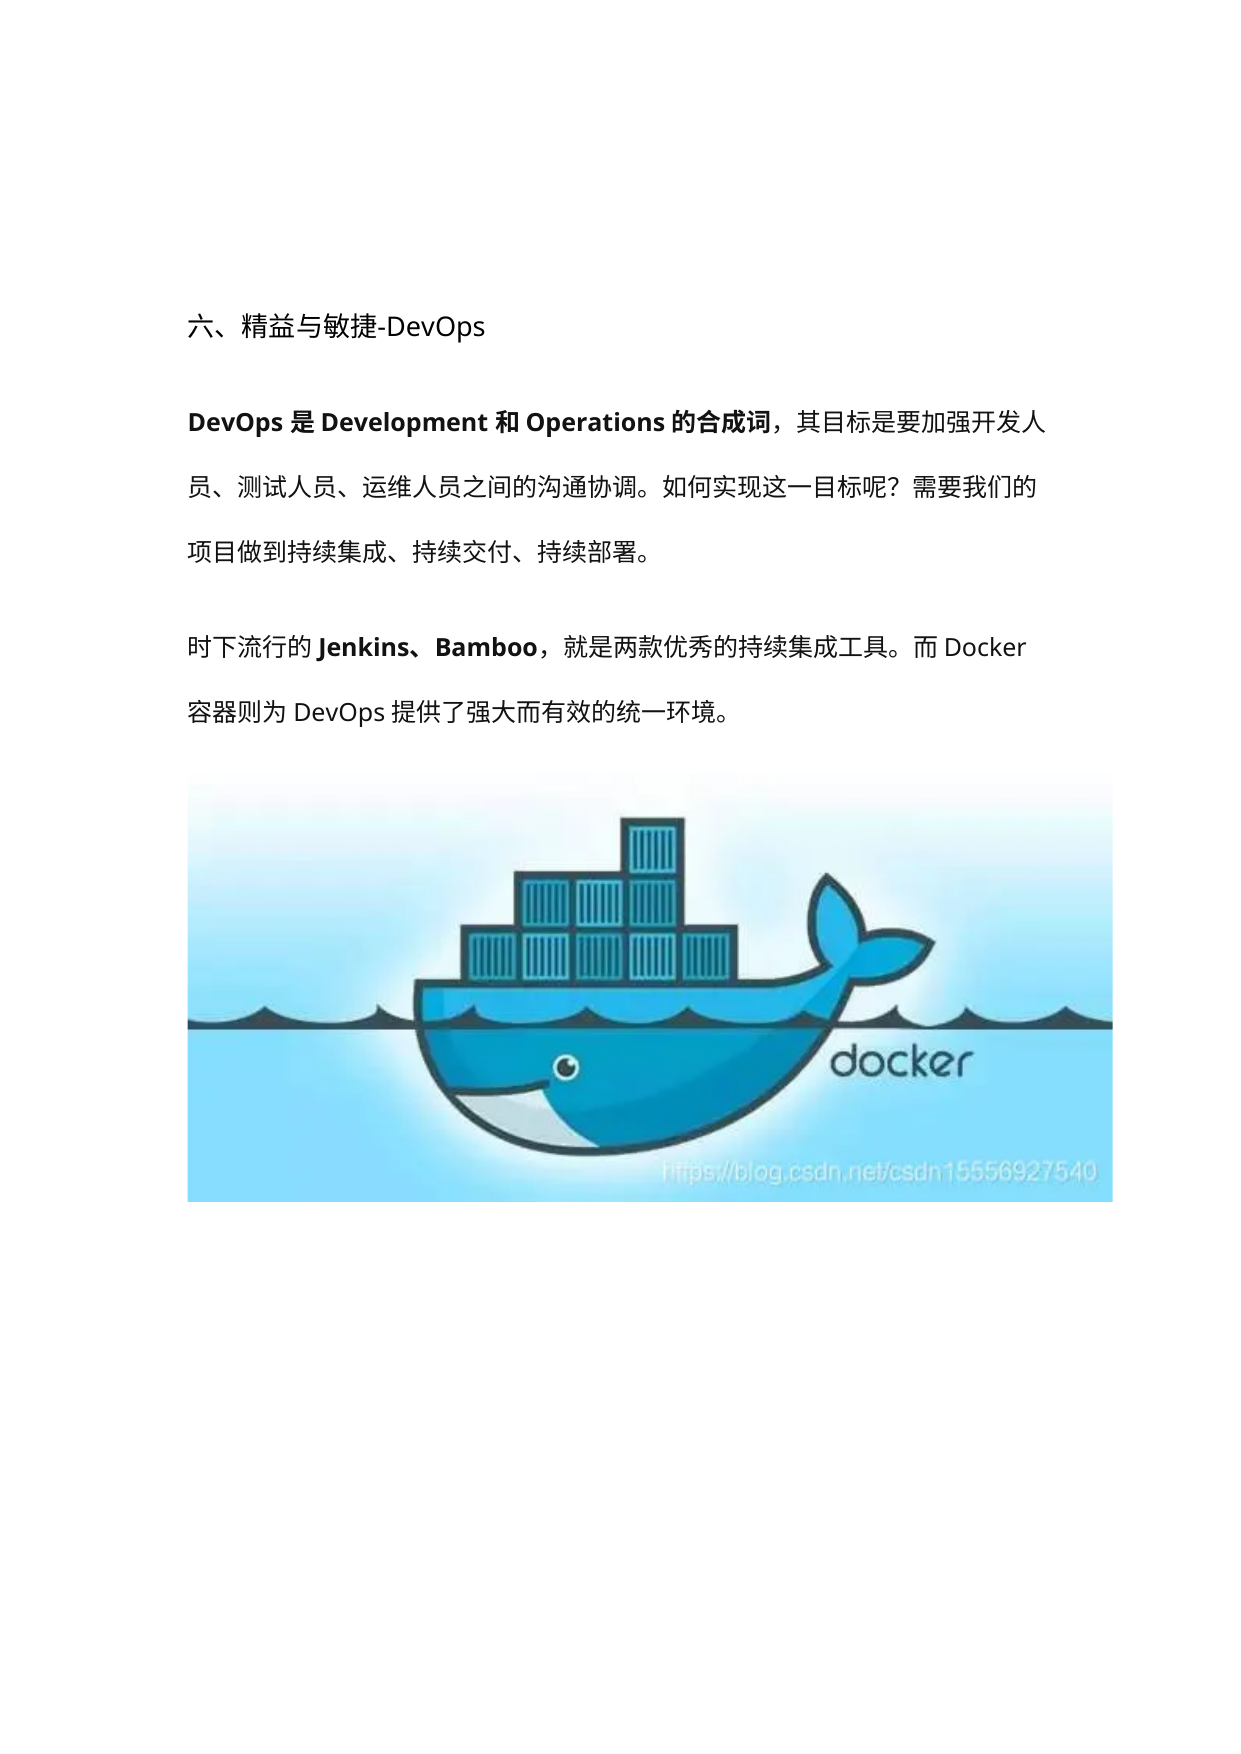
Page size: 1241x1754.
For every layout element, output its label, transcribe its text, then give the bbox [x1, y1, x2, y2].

text 时下流行的 Jenkins、Bamboo，就是两款优秀的持续集成工具。而 Docker 容器则为 DevOps 提供了强大而有效的统一环境。 [187, 613, 1053, 743]
text DevOps 是 Development 和 Operations 的合成词，其目标是要加强开发人员、测试人员、运维人员之间的沟通协调。如何实现这一目标呢？需要我们的项目做到持续集成、持续交付、持续部署。 [187, 388, 1053, 583]
text 六、精益与敏捷-DevOps [187, 292, 1053, 357]
picture [187, 773, 1113, 1202]
